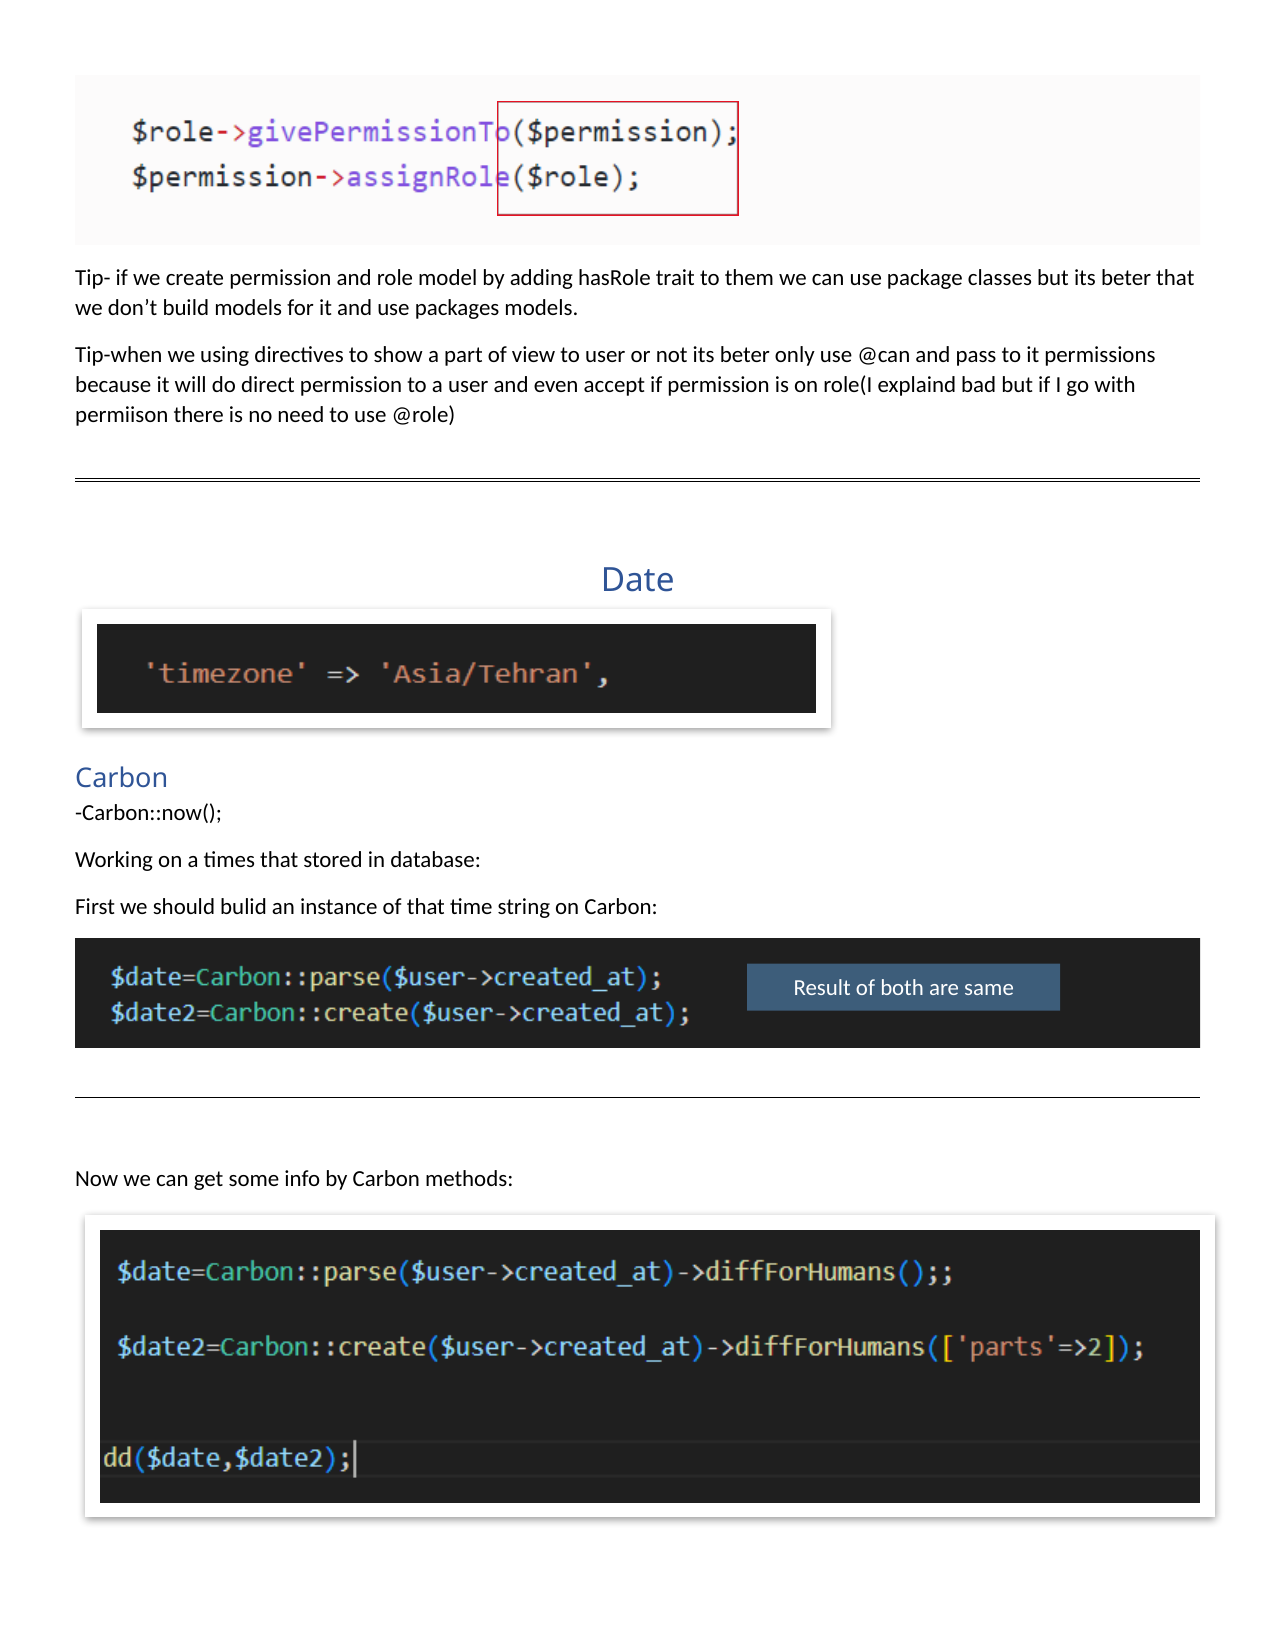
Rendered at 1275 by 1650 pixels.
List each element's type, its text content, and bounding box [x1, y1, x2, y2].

text Tip-when we using directives to show a part of view to user or not its beter only use @can and pass to it permissions because it will do direct permission to a user and even accept if permission is on role(I explaind bad but if I go with permiison there is no need to use @role) [75, 340, 1200, 428]
picture [75, 75, 1200, 245]
text -Carbon::now(); [75, 798, 1200, 826]
picture [97, 624, 816, 713]
text First we should bulid an instance of that time string on Carbon: [75, 892, 1200, 920]
subtitle Date [75, 556, 1200, 602]
subtitle Carbon [75, 758, 1200, 795]
text Now we can get some info by Carbon methods: [75, 1164, 1200, 1192]
picture [100, 1230, 1200, 1503]
picture [75, 938, 1200, 1048]
text Tip- if we create permission and role model by adding hasRole trait to them we can use package classes but its beter that we don’t build models for it and use packages models. [75, 263, 1200, 321]
text Working on a times that stored in database: [75, 845, 1200, 873]
